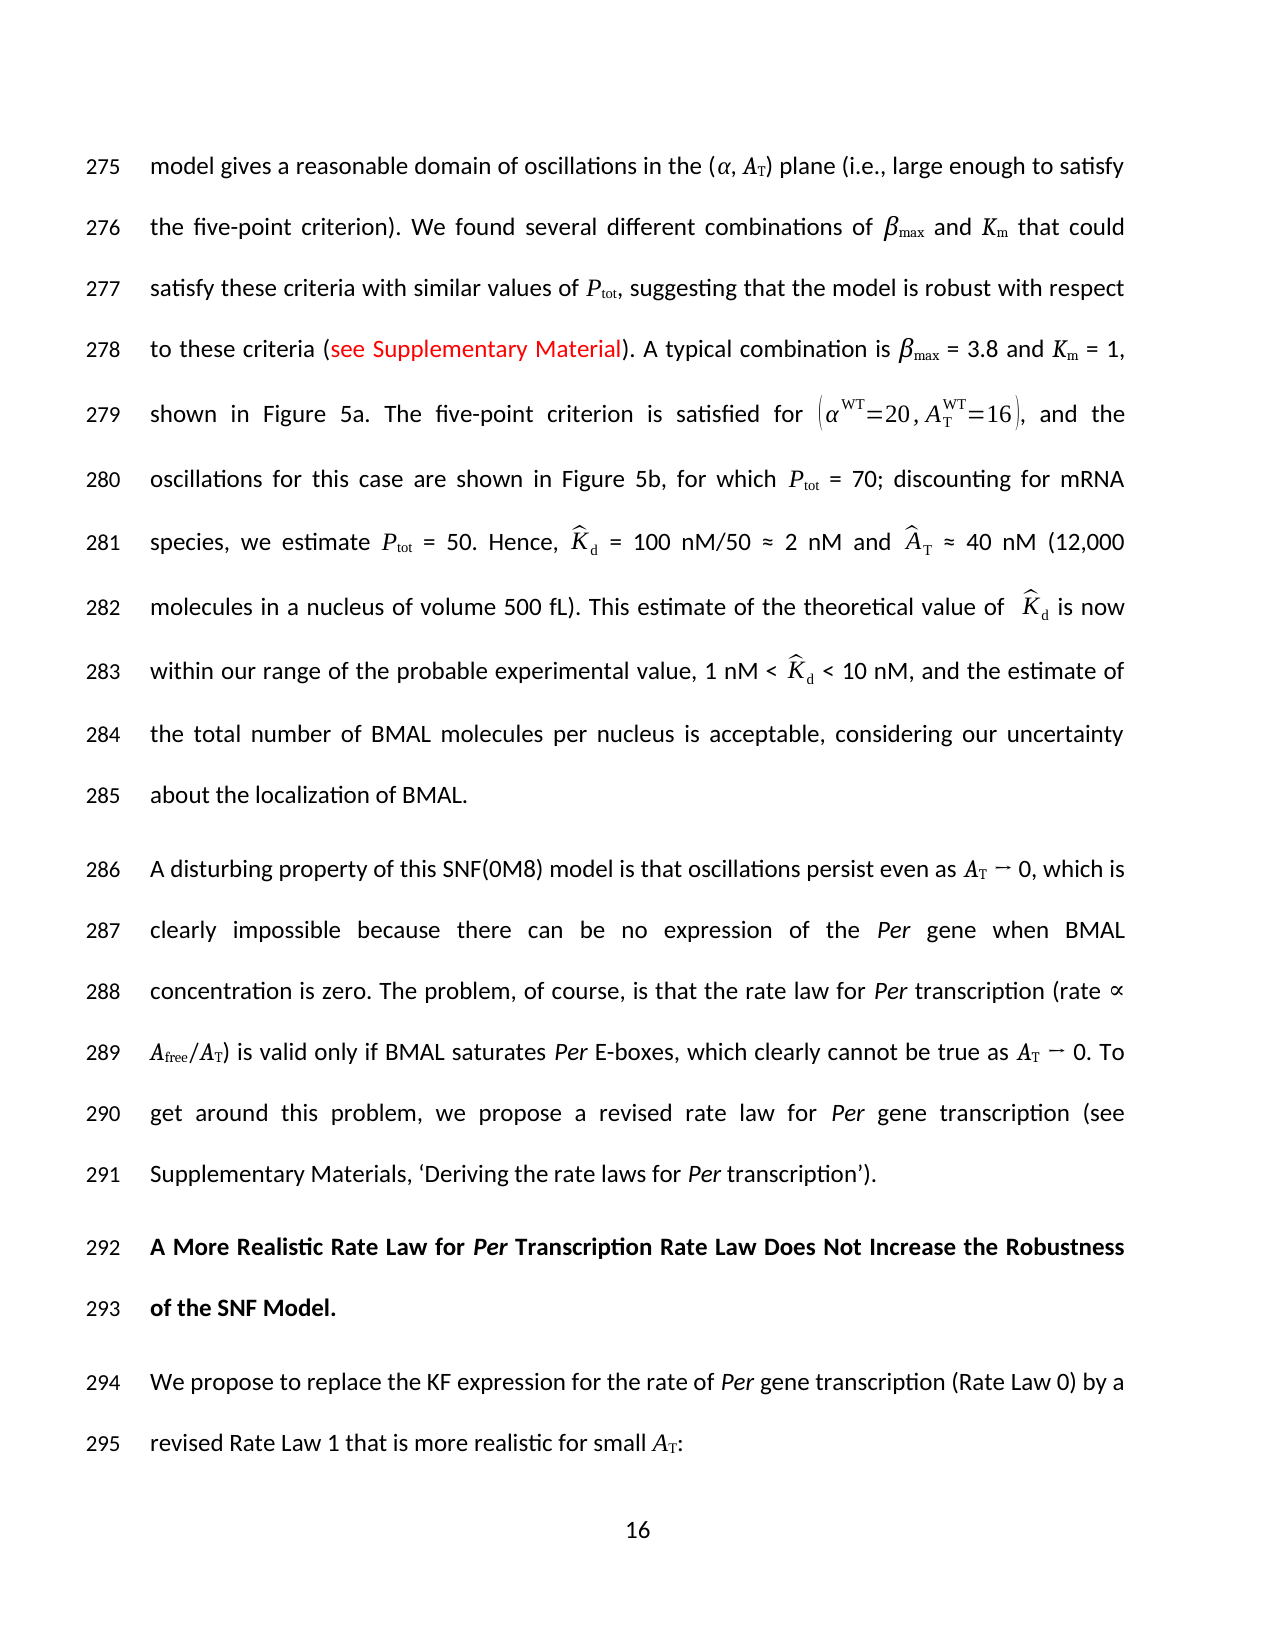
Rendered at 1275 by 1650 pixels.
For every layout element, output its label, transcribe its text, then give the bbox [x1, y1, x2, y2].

text A More Realistic Rate Law for Per Transcription Rate Law Does Not Increase the Robustness of the SNF Model. [150, 1232, 1125, 1323]
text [150, 150, 1125, 810]
text We propose to replace the KF expression for the rate of Per gene transcription (Rate Law 0) by a revised Rate Law 1 that is more realistic for small AT: [150, 1366, 1125, 1458]
text A disturbing property of this SNF(0M8) model is that oscillations persist even as AT → 0, which is clearly impossible because there can be no expression of the Per gene when BMAL concentration is zero. The problem, of course, is that the rate law for Per transcription (rate Afree/AT) is valid only if BMAL saturates Per E-boxes, which clearly cannot be true as AT → 0. To get around this problem, we propose a revised rate law for Per gene transcription (see Supplementary Materials, ‘Deriving the rate laws for Per transcription’). [150, 853, 1125, 1188]
